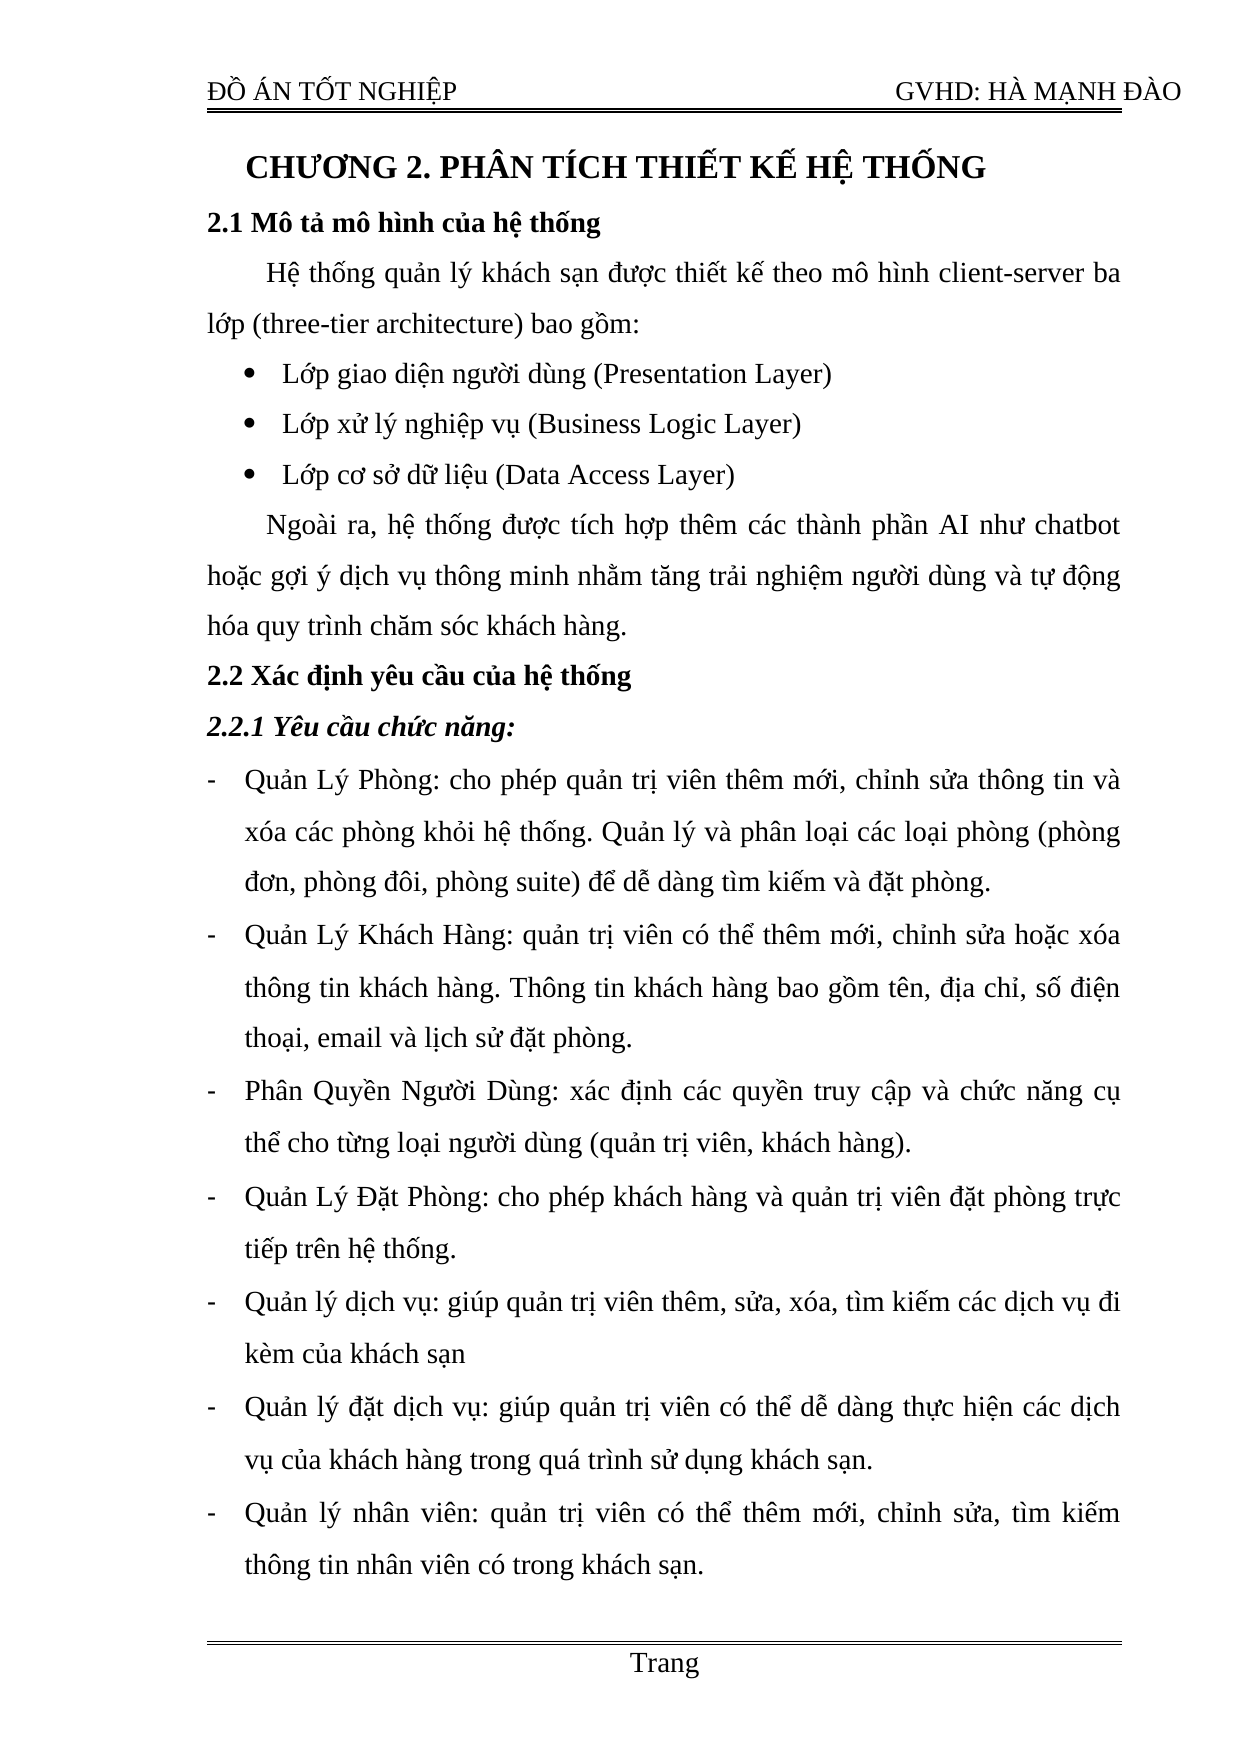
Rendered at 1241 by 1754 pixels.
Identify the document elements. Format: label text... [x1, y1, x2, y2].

list Quản Lý Đặt Phòng: cho phép khách hàng và quản trị viên đặt phòng trực tiếp trên hệ thống. [207, 1176, 1122, 1264]
text Yêu cầu chức năng: [207, 709, 1122, 742]
list Quản lý dịch vụ: giúp quản trị viên thêm, sửa, xóa, tìm kiếm các dịch vụ đi kèm của khách sạn [207, 1281, 1122, 1370]
list Quản lý đặt dịch vụ: giúp quản trị viên có thể dễ dàng thực hiện các dịch vụ của khách hàng trong quá trình sử dụng khách sạn. [207, 1387, 1122, 1475]
list Lớp xử lý nghiệp vụ (Business Logic Layer) [244, 407, 1122, 440]
text PHÂN TÍCH THIẾT KẾ HỆ THỐNG [207, 148, 1122, 186]
text Hệ thống quản lý khách sạn được thiết kế theo mô hình client-server ba lớp (three-tier architecture) bao gồm: [207, 256, 1122, 339]
text Xác định yêu cầu của hệ thống [207, 658, 1122, 692]
list Phân Quyền Người Dùng: xác định các quyền truy cập và chức năng cụ thể cho từng loại người dùng (quản trị viên, khách hàng). [207, 1070, 1122, 1159]
text Ngoài ra, hệ thống được tích hợp thêm các thành phần AI như chatbot hoặc gợi ý dịch vụ thông minh nhằm tăng trải nghiệm người dùng và tự động hóa quy trình chăm sóc khách hàng. [207, 507, 1122, 642]
list Quản Lý Khách Hàng: quản trị viên có thể thêm mới, chỉnh sửa hoặc xóa thông tin khách hàng. Thông tin khách hàng bao gồm tên, địa chỉ, số điện thoại, email và lịch sử đặt phòng. [207, 915, 1122, 1054]
list Quản lý nhân viên: quản trị viên có thể thêm mới, chỉnh sửa, tìm kiếm thông tin nhân viên có trong khách sạn. [207, 1492, 1122, 1581]
text Mô tả mô hình của hệ thống [207, 205, 1122, 239]
list Lớp giao diện người dùng (Presentation Layer) [244, 356, 1122, 390]
list Quản Lý Phòng: cho phép quản trị viên thêm mới, chỉnh sửa thông tin và xóa các phòng khỏi hệ thống. Quản lý và phân loại các loại phòng (phòng đơn, phòng đôi, phòng suite) để dễ dàng tìm kiếm và đặt phòng. [207, 759, 1122, 898]
list Lớp cơ sở dữ liệu (Data Access Layer) [244, 457, 1122, 491]
